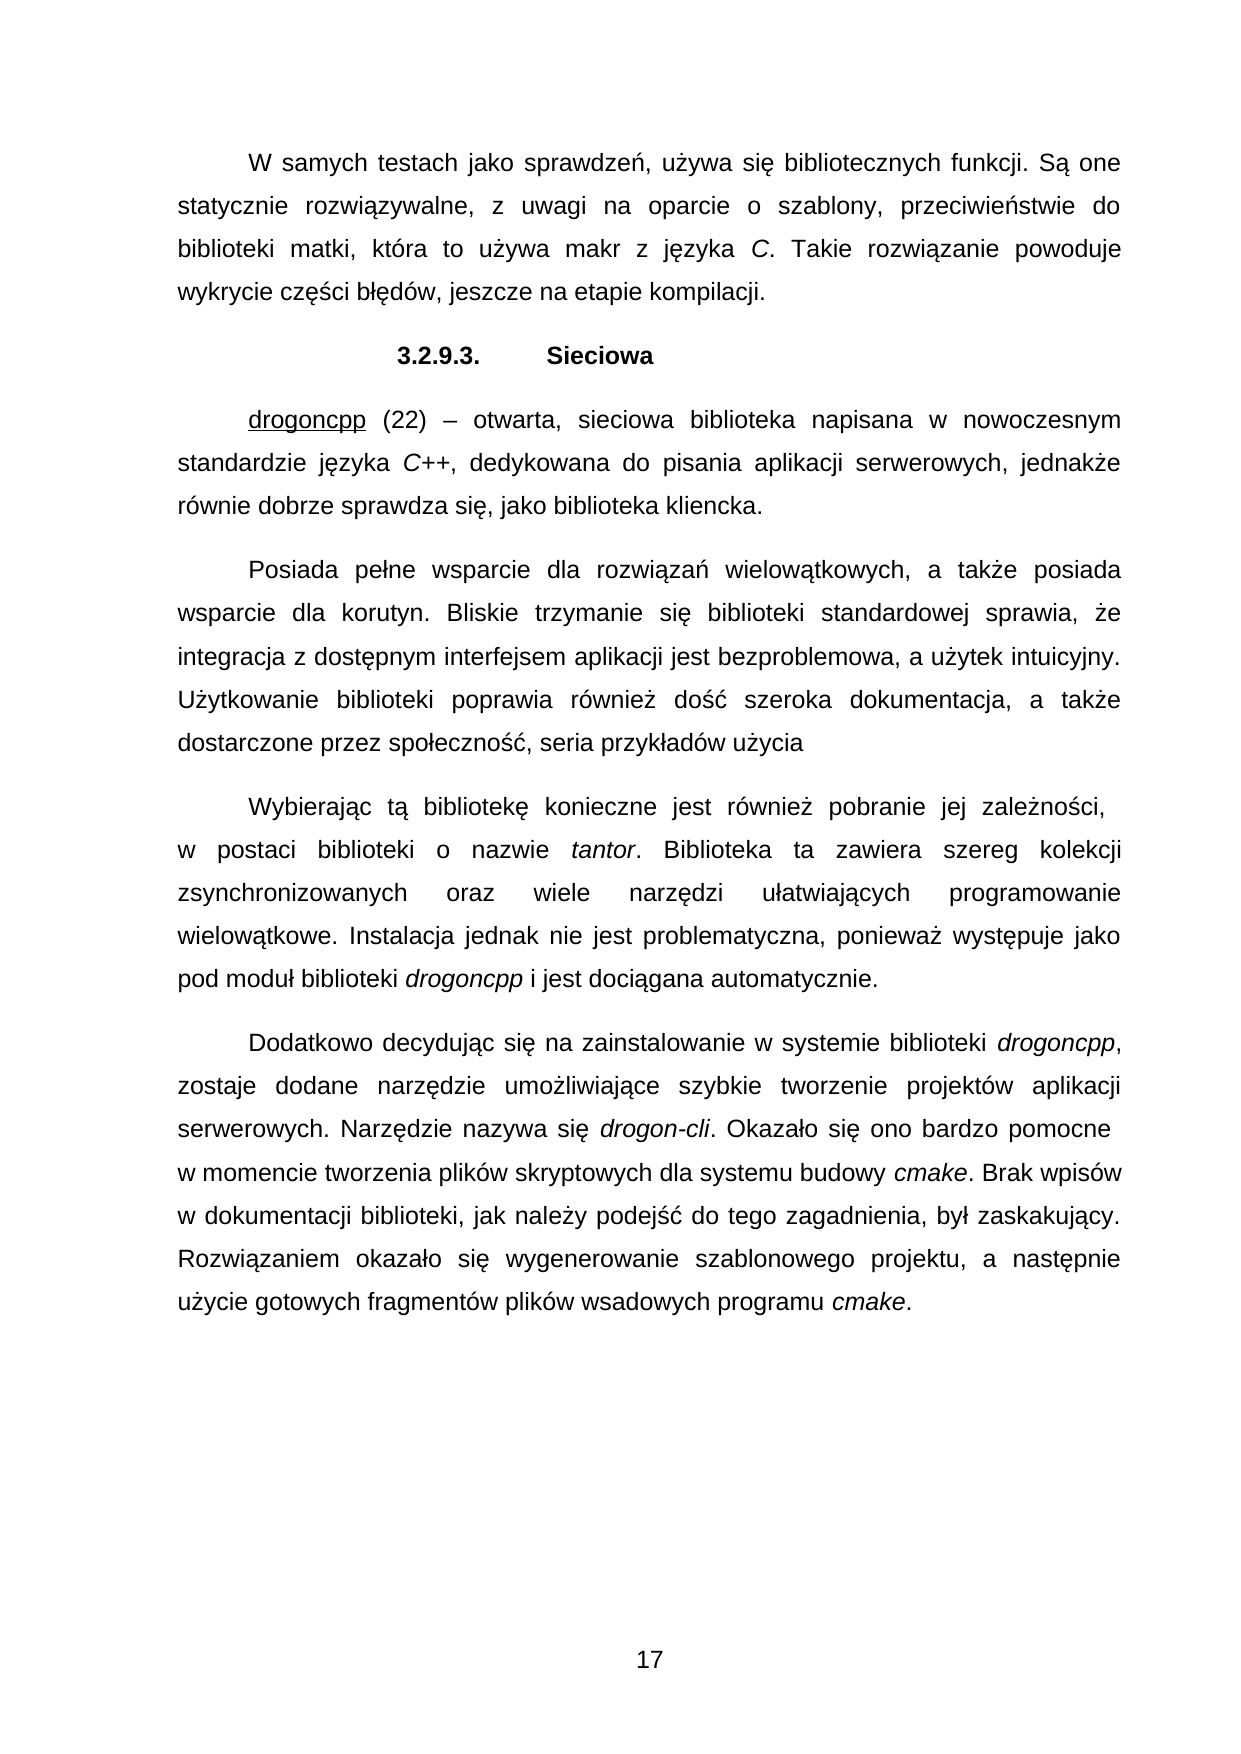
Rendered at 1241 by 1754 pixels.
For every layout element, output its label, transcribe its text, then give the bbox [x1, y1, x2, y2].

subtitle Sieciowa [326, 341, 1122, 370]
text drogoncpp – otwarta, sieciowa biblioteka napisana w nowoczesnym standardzie języka C++, dedykowana do pisania aplikacji serwerowych, jednakże równie dobrze sprawdza się, jako biblioteka kliencka. [177, 405, 1122, 520]
text Posiada pełne wsparcie dla rozwiązań wielowątkowych, a także posiada wsparcie dla korutyn. Bliskie trzymanie się biblioteki standardowej sprawia, że integracja z dostępnym interfejsem aplikacji jest bezproblemowa, a użytek intuicyjny. Użytkowanie biblioteki poprawia również dość szeroka dokumentacja, a także dostarczone przez społeczność, seria przykładów użycia [177, 555, 1122, 756]
text Dodatkowo decydując się na zainstalowanie w systemie biblioteki drogoncpp, zostaje dodane narzędzie umożliwiające szybkie tworzenie projektów aplikacji serwerowych. Narzędzie nazywa się drogon-cli. Okazało się ono bardzo pomocne w momencie tworzenia plików skryptowych dla systemu budowy cmake. Brak wpisów w dokumentacji biblioteki, jak należy podejść do tego zagadnienia, był zaskakujący. Rozwiązaniem okazało się wygenerowanie szablonowego projektu, a następnie użycie gotowych fragmentów plików wsadowych programu cmake. [177, 1028, 1122, 1316]
text Wybierając tą bibliotekę konieczne jest również pobranie jej zależności, w postaci biblioteki o nazwie tantor. Biblioteka ta zawiera szereg kolekcji zsynchronizowanych oraz wiele narzędzi ułatwiających programowanie wielowątkowe. Instalacja jednak nie jest problematyczna, ponieważ występuje jako pod moduł biblioteki drogoncpp i jest dociągana automatycznie. [177, 792, 1122, 993]
text W samych testach jako sprawdzeń, używa się bibliotecznych funkcji. Są one statycznie rozwiązywalne, z uwagi na oparcie o szablony, przeciwieństwie do biblioteki matki, która to używa makr z języka C. Takie rozwiązanie powoduje wykrycie części błędów, jeszcze na etapie kompilacji. [177, 148, 1122, 306]
